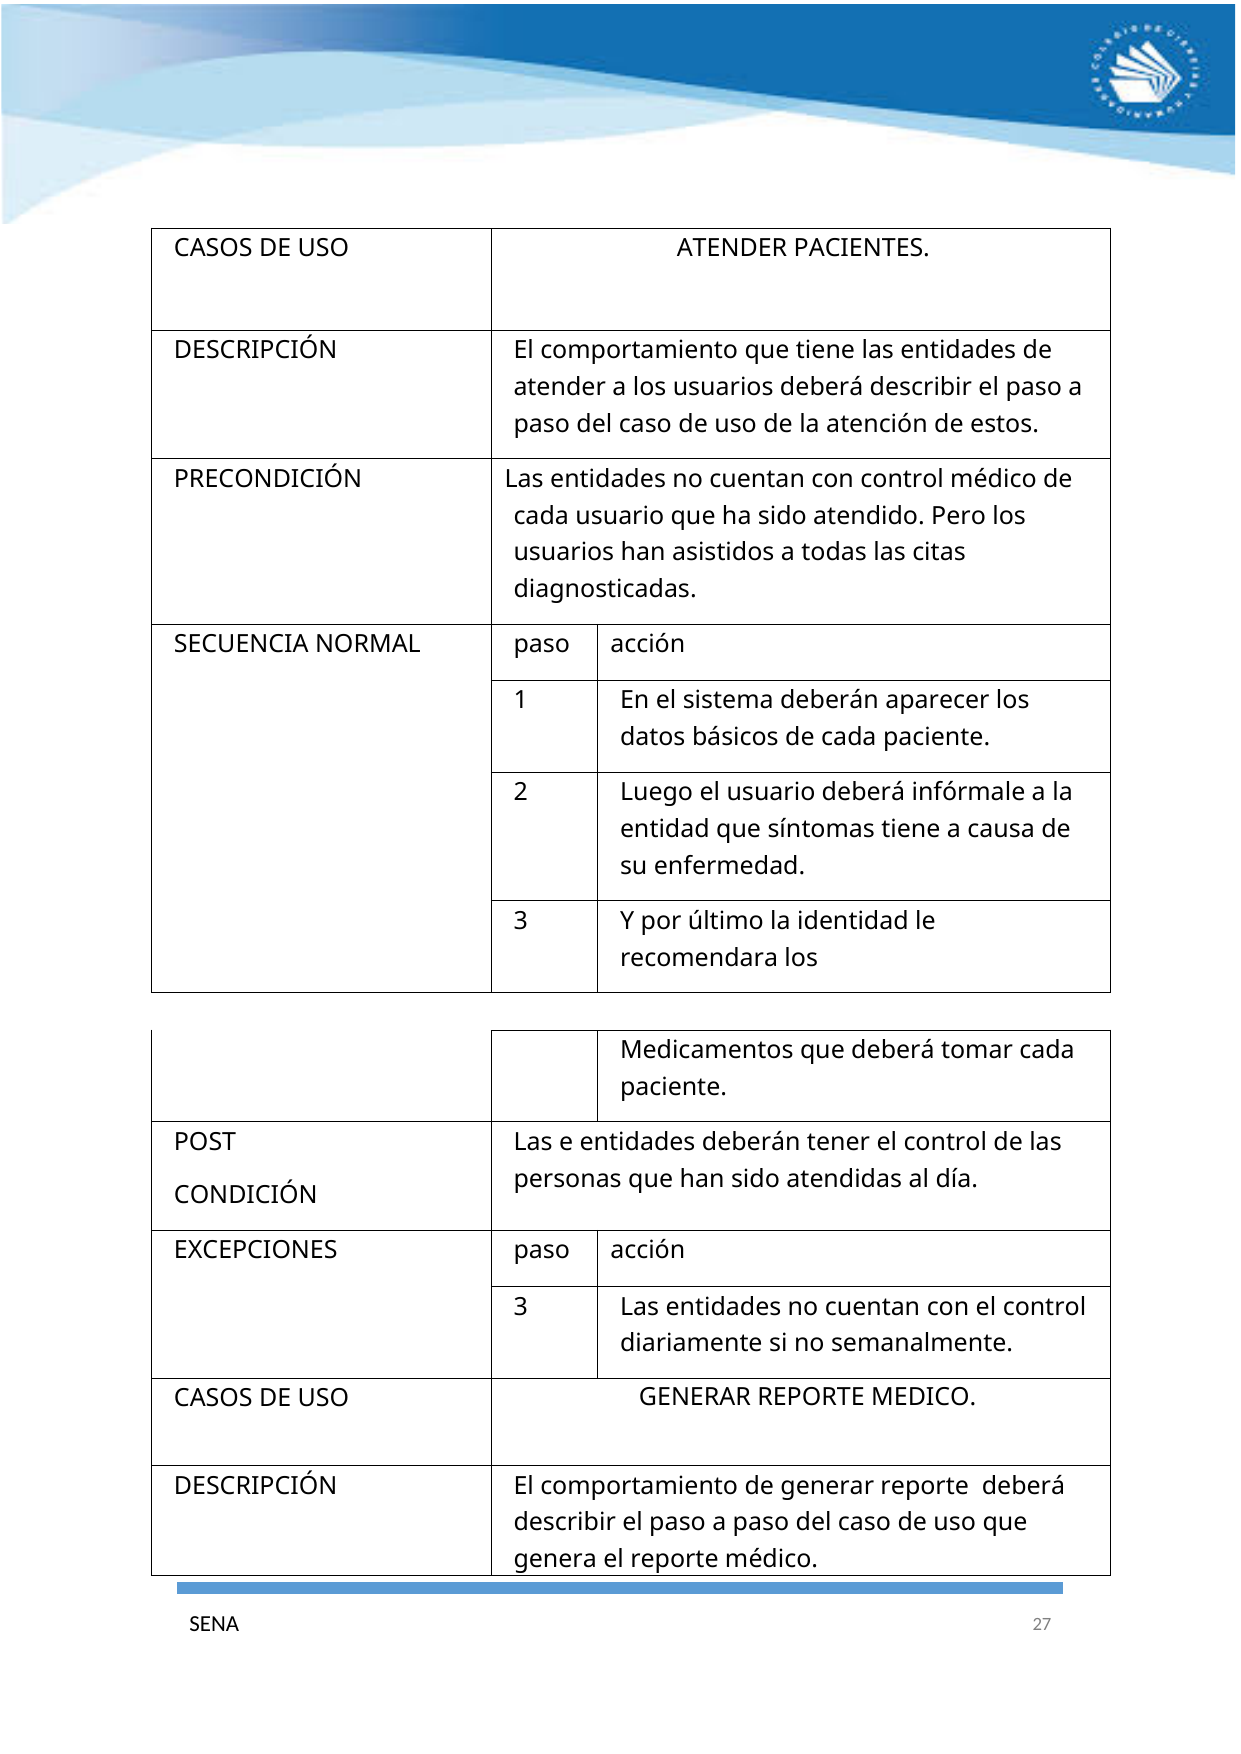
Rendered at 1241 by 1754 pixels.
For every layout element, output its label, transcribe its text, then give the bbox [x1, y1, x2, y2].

table_cell 3 [492, 1287, 597, 1378]
table_cell Y por último la identidad le recomendara los [598, 901, 1110, 992]
table_cell SECUENCIA NORMAL [152, 625, 491, 992]
table_cell El comportamiento de generar reporte deberá describir el paso a paso del caso de uso que genera el reporte médico. [492, 1466, 1110, 1575]
table_header [492, 1031, 597, 1121]
table_header CASOS DE USO [152, 229, 491, 330]
table_cell Las entidades no cuentan con el control diariamente si no semanalmente. [598, 1287, 1110, 1378]
table_cell POST CONDICIÓN [152, 1122, 491, 1230]
table_cell DESCRIPCIÓN [152, 331, 491, 458]
table_cell 3 [492, 901, 597, 992]
table_header ATENDER PACIENTES. [492, 229, 1110, 330]
table_cell paso [492, 1231, 597, 1286]
table_cell Las e entidades deberán tener el control de las personas que han sido atendidas al día. [492, 1122, 1110, 1230]
table_cell PRECONDICIÓN [152, 459, 491, 624]
picture [1, 4, 1236, 224]
table_header [152, 1030, 491, 1121]
table_cell GENERAR REPORTE MEDICO. [492, 1379, 1110, 1465]
table_cell En el sistema deberán aparecer los datos básicos de cada paciente. [598, 681, 1110, 772]
table_cell EXCEPCIONES [152, 1231, 491, 1378]
table_cell Las entidades no cuentan con control médico de cada usuario que ha sido atendido. Pero los usuarios han asistidos a todas las citas diagnosticadas. [492, 459, 1110, 624]
table_cell Luego el usuario deberá infórmale a la entidad que síntomas tiene a causa de su enfermedad. [598, 773, 1110, 900]
table_cell CASOS DE USO [152, 1379, 491, 1465]
table_cell DESCRIPCIÓN [152, 1466, 491, 1575]
table_cell acción [598, 1231, 1110, 1286]
table_cell 1 [492, 681, 597, 772]
table_cell 2 [492, 773, 597, 900]
table_header Medicamentos que deberá tomar cada paciente. [598, 1031, 1110, 1121]
table_cell acción [598, 625, 1110, 680]
table_cell paso [492, 625, 597, 680]
table_cell El comportamiento que tiene las entidades de atender a los usuarios deberá describir el paso a paso del caso de uso de la atención de estos. [492, 331, 1110, 458]
